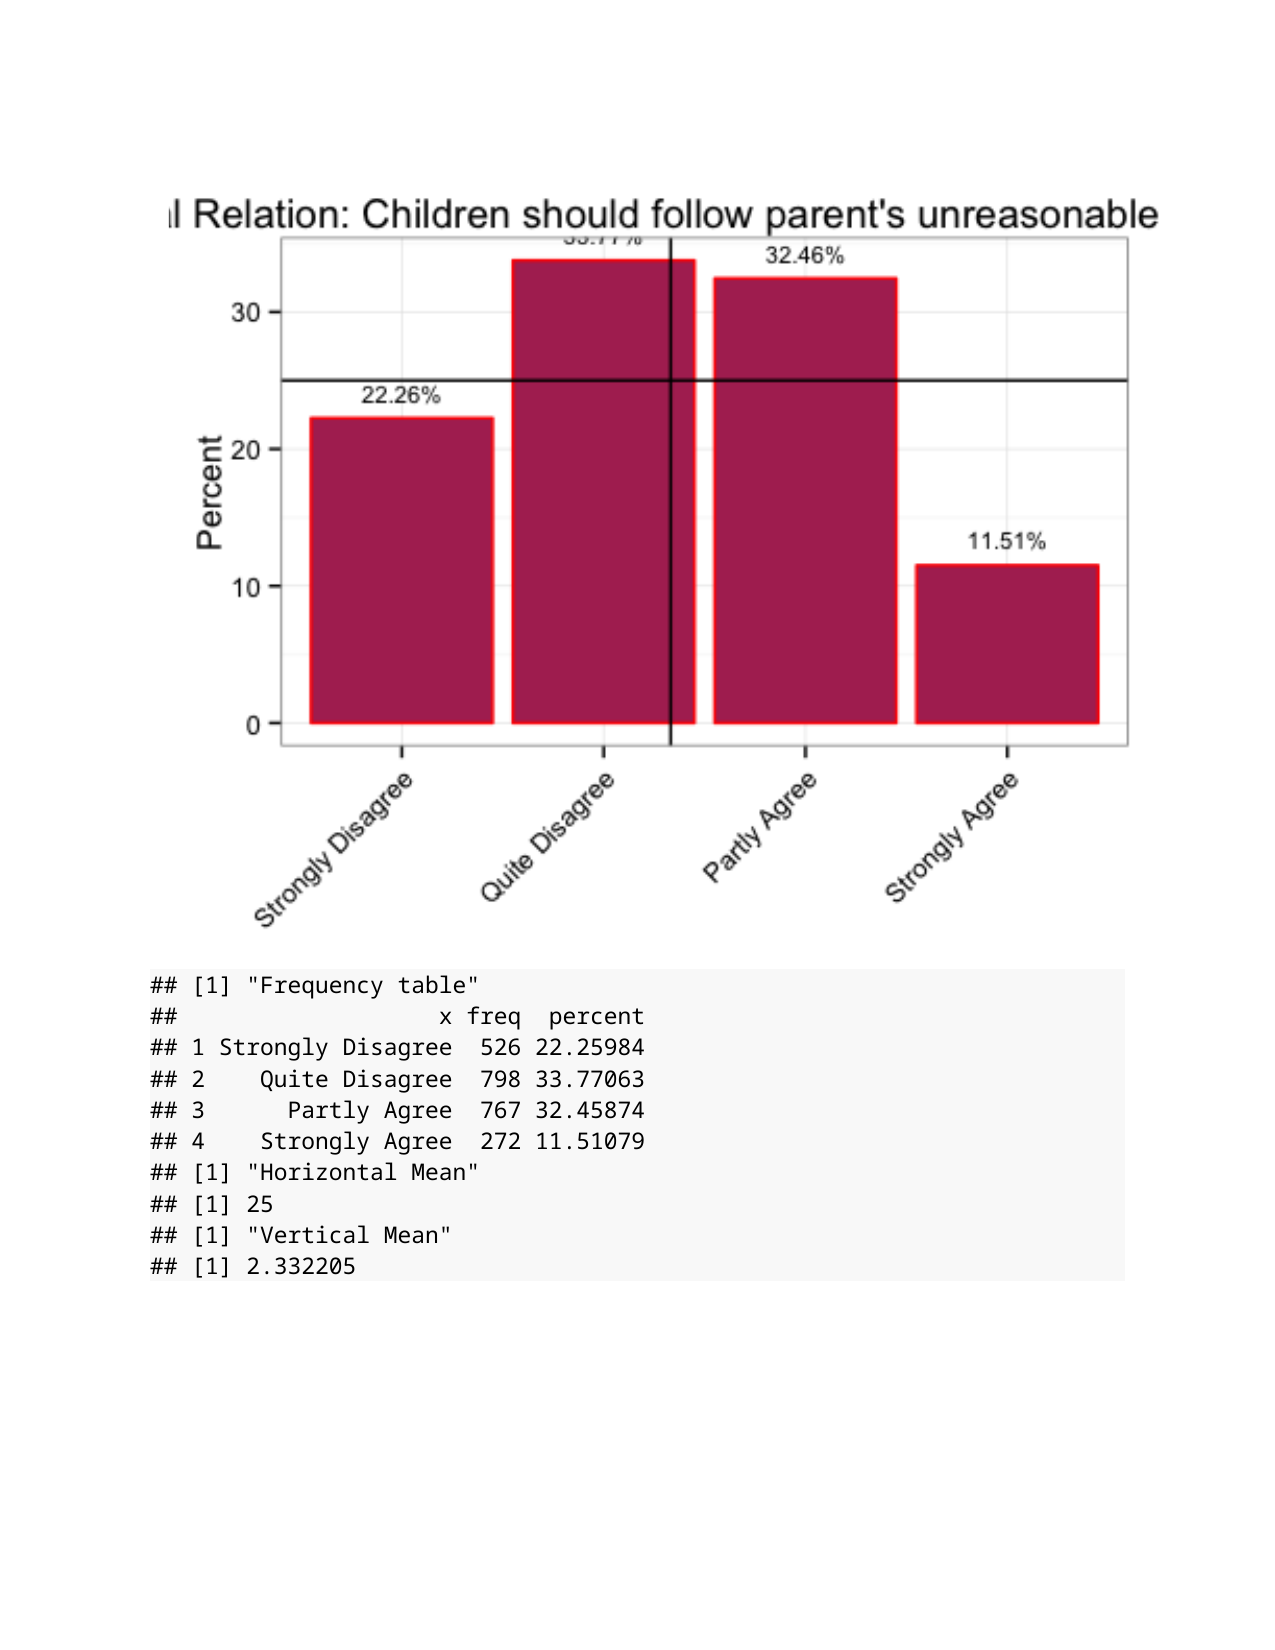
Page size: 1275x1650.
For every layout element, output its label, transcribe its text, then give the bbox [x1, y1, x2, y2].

text ## [1] "Frequency table" ## x freq percent ## 1 Strongly Disagree 526 22.25984 ## 2 Quite Disagree 798 33.77063 ## 3 Partly Agree 767 32.45874 ## 4 Strongly Agree 272 11.51079 ## [1] "Horizontal Mean" ## [1] 25 ## [1] "Vertical Mean" ## [1] 2.332205 [150, 969, 1125, 1281]
picture [168, 150, 1169, 950]
